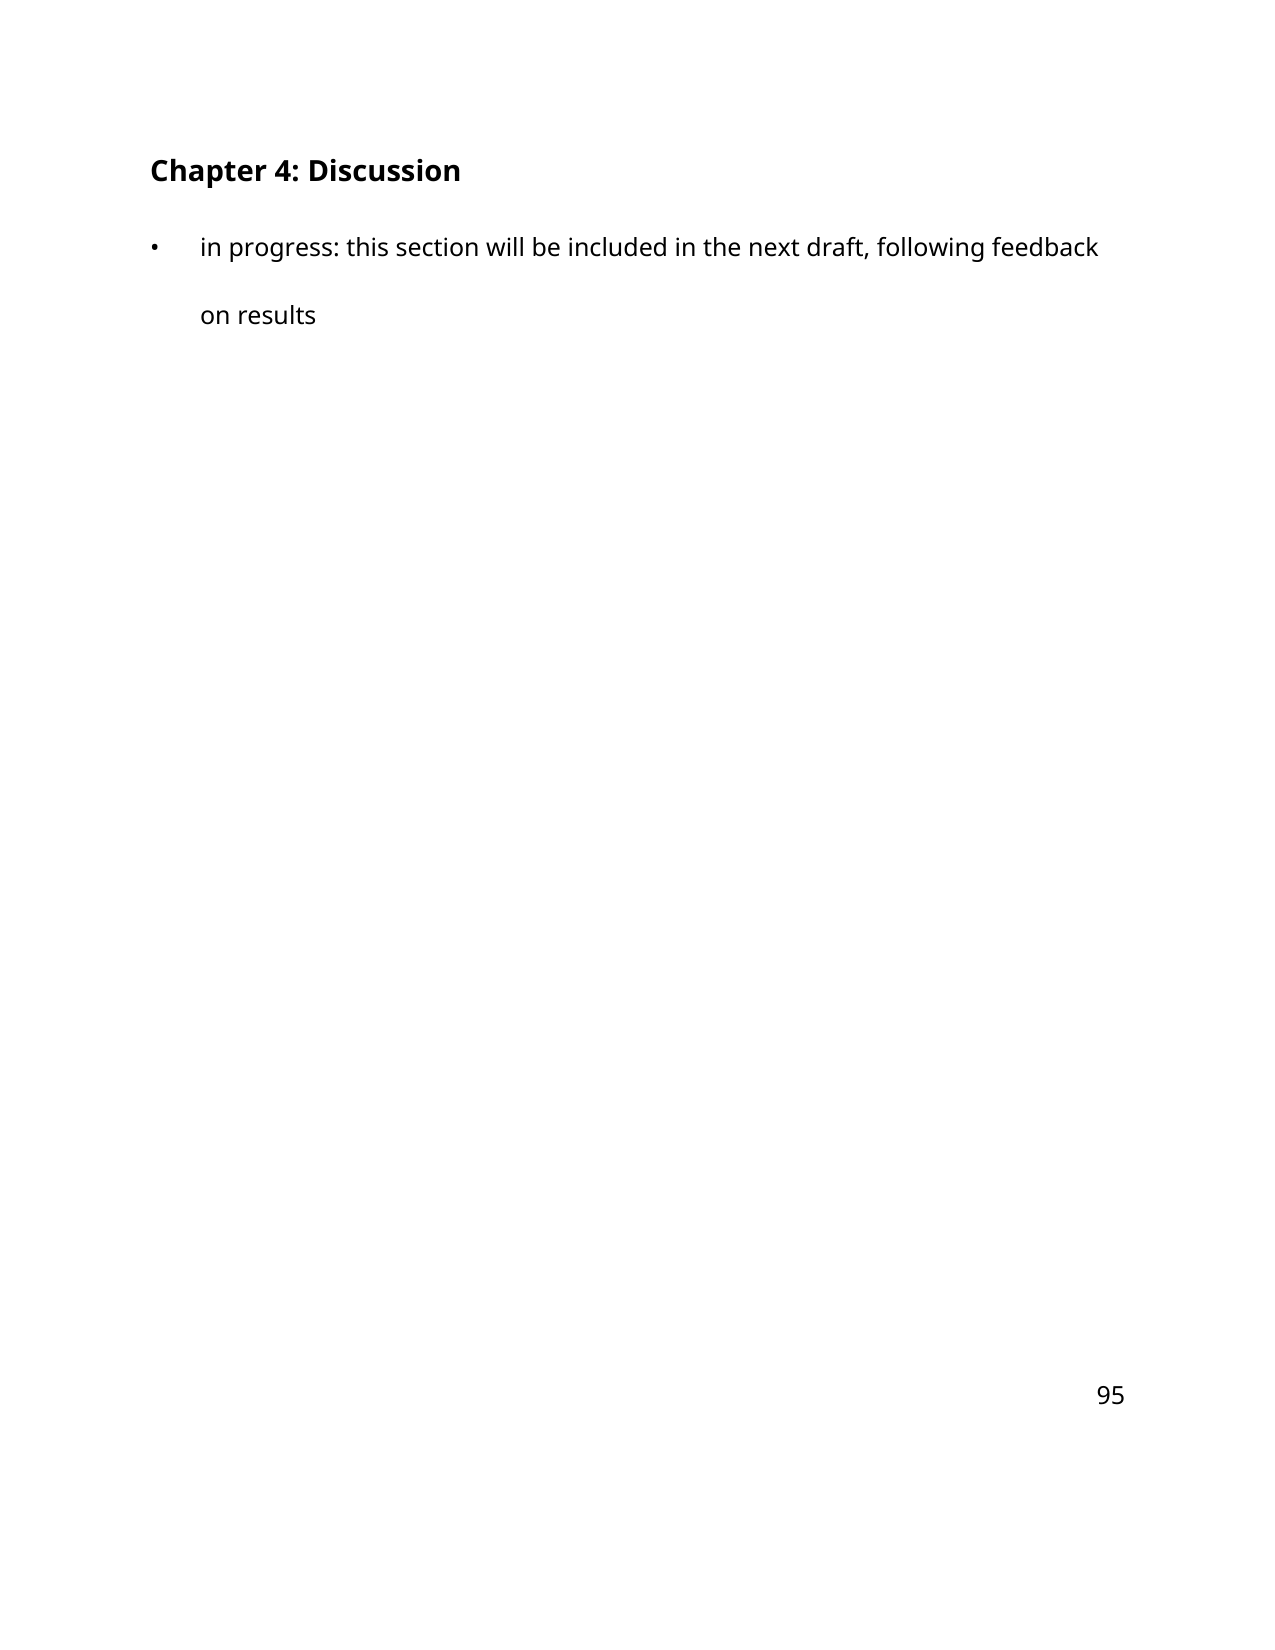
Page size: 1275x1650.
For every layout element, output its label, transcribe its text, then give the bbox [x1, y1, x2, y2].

list in progress: this section will be included in the next draft, following feedback on results [150, 229, 1125, 332]
subtitle Discussion [150, 150, 1125, 190]
